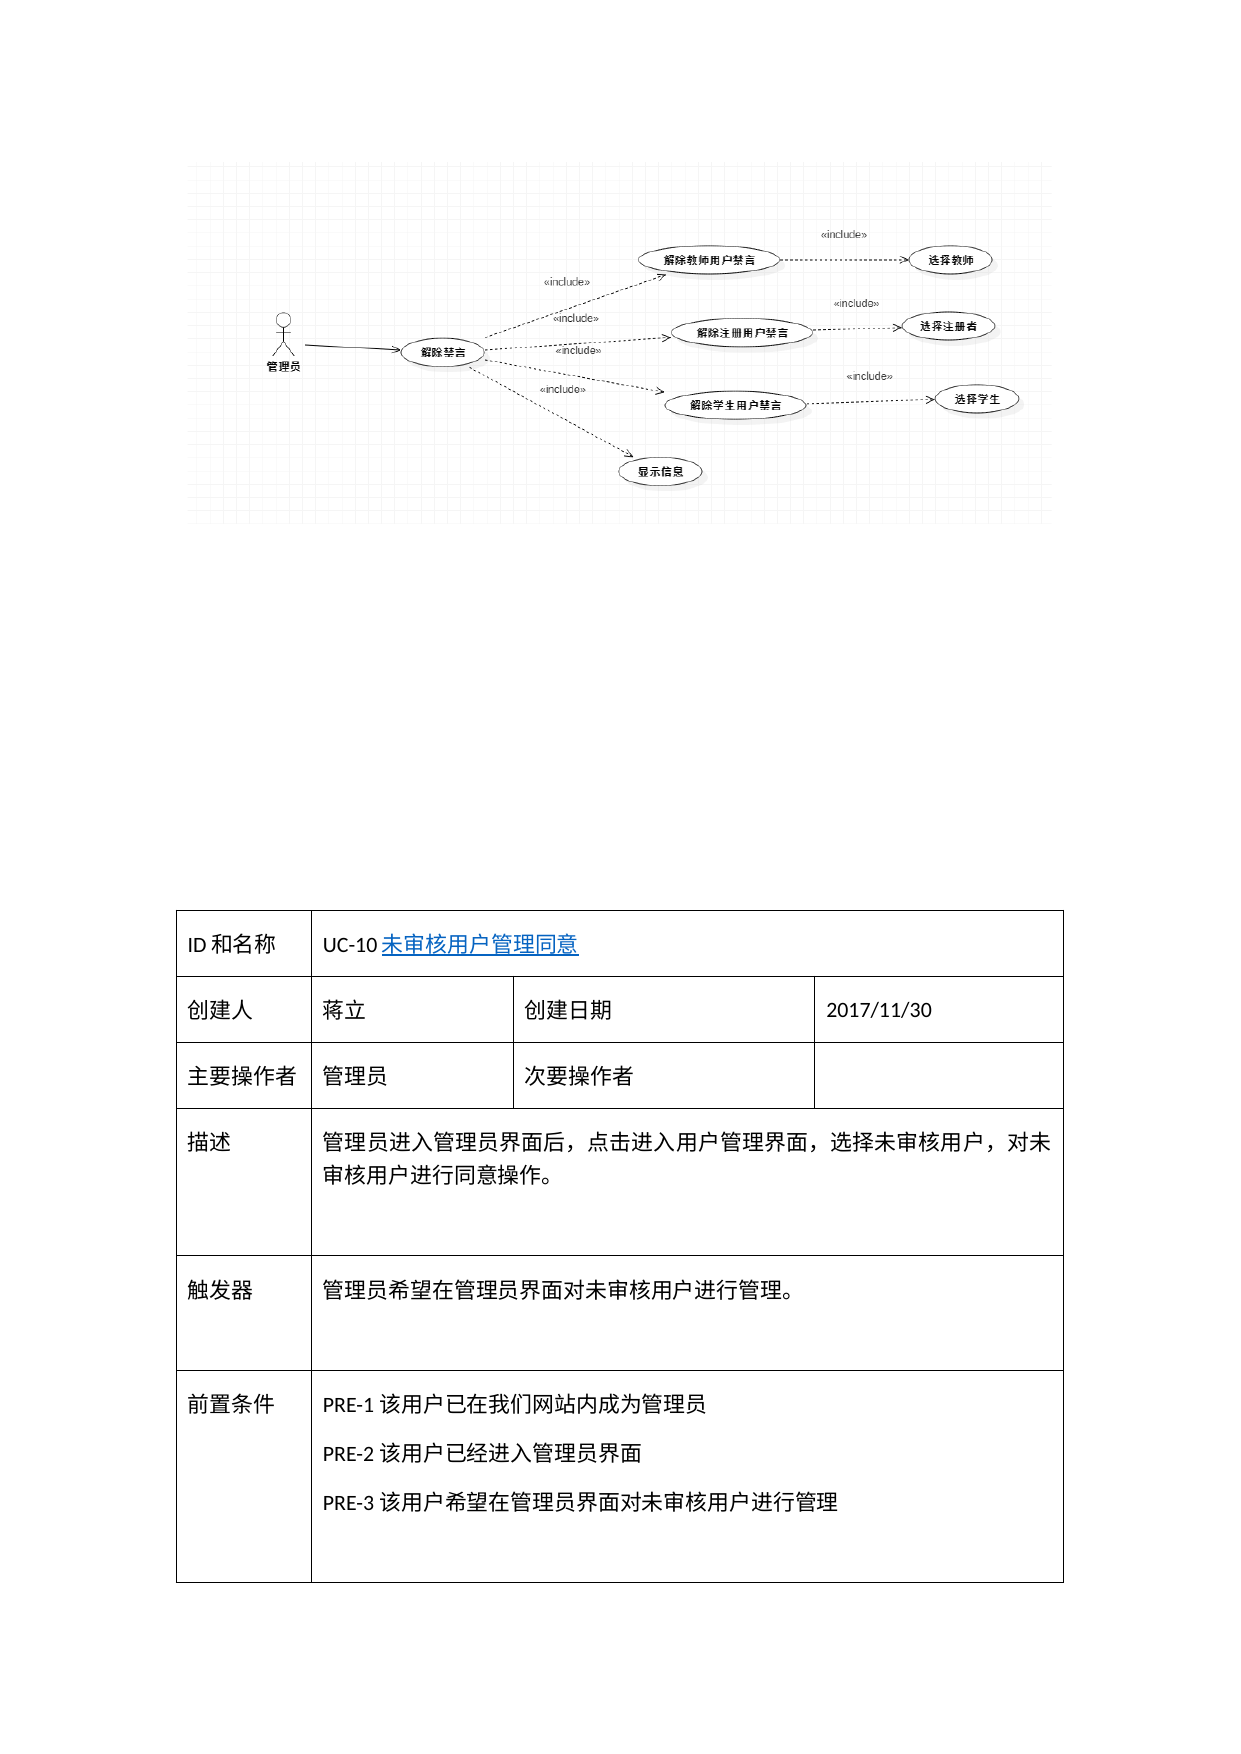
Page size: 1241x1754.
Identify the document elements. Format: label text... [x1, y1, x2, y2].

picture [187, 162, 1052, 524]
table_header UC-10未审核用户管理同意 [312, 911, 1063, 976]
table_cell 前置条件 [177, 1371, 311, 1582]
table_cell 管理员希望在管理员界面对未审核用户进行管理。 [312, 1256, 1063, 1370]
table_cell 管理员进入管理员界面后，点击进入用户管理界面，选择未审核用户，对未审核用户进行同意操作。 [312, 1109, 1063, 1255]
table_cell 主要操作者 [177, 1043, 311, 1108]
table_cell 管理员 [312, 1043, 513, 1108]
table_header ID和名称 [177, 911, 311, 976]
table_cell 触发器 [177, 1256, 311, 1370]
table_cell 描述 [177, 1109, 311, 1255]
table_cell [815, 1043, 1063, 1108]
table_cell 创建日期 [514, 977, 814, 1042]
table_cell 蒋立 [312, 977, 513, 1042]
table_cell 2017/11/30 [815, 977, 1063, 1042]
table_cell 次要操作者 [514, 1043, 814, 1108]
table_cell 创建人 [177, 977, 311, 1042]
table_cell PRE-1 该用户已在我们网站内成为管理员 PRE-2 该用户已经进入管理员界面 PRE-3 该用户希望在管理员界面对未审核用户进行管理 [312, 1371, 1063, 1582]
